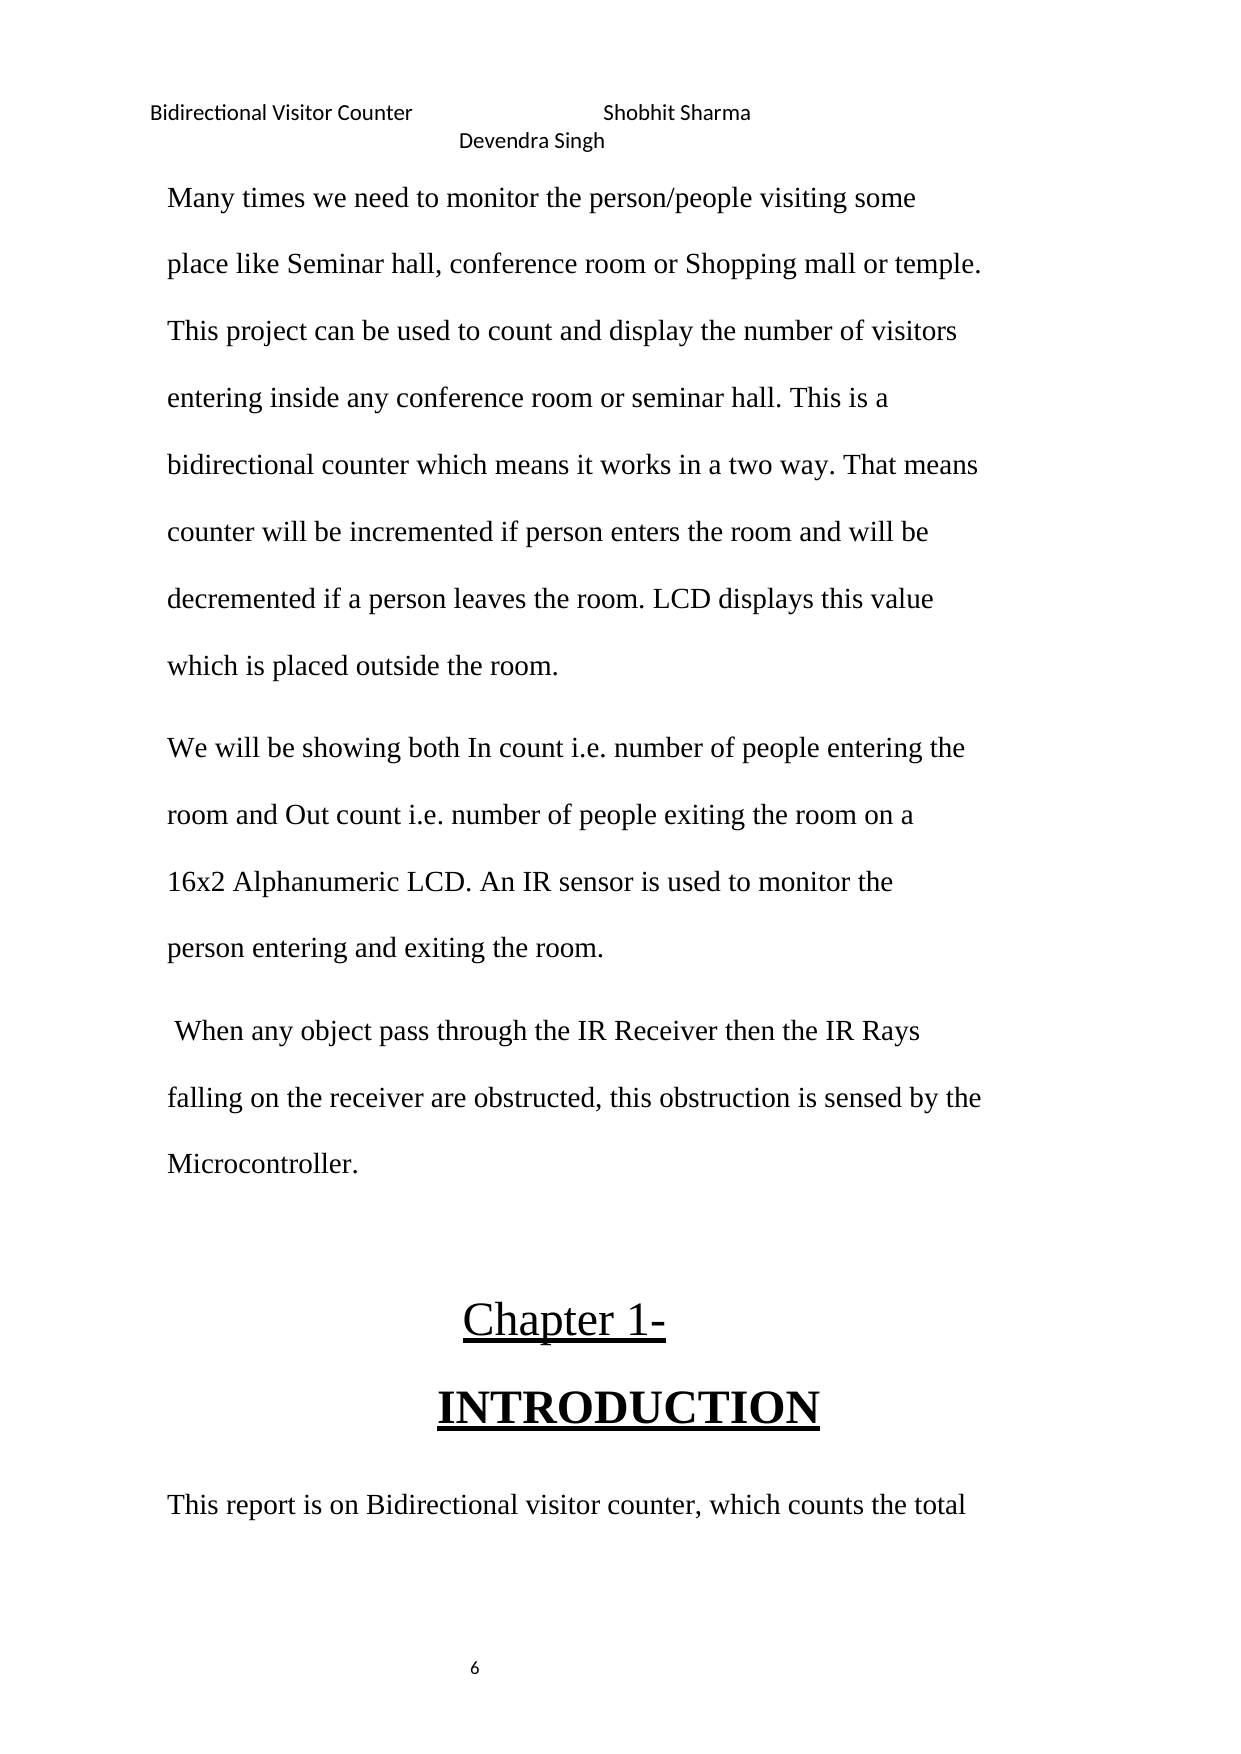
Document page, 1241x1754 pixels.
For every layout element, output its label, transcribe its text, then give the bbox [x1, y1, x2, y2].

text We will be showing both In count i.e. number of people entering the room and Out count i.e. number of people exiting the room on a 16x2 Alphanumeric LCD. An IR sensor is used to monitor the person entering and exiting the room. [167, 714, 975, 980]
text Chapter 1- [410, 1286, 1090, 1351]
text INTRODUCTION [167, 1373, 1090, 1438]
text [167, 1471, 983, 1536]
text Many times we need to monitor the person/people visiting some place like Seminar hall, conference room or Shopping mall or temple. This project can be used to count and display the number of visitors entering inside any conference room or seminar hall. This is a bidirectional counter which means it works in a two way. That means counter will be incremented if person enters the room and will be decremented if a person leaves the room. LCD displays this value which is placed outside the room. [167, 164, 982, 697]
text When any object pass through the IR Receiver then the IR Rays falling on the receiver are obstructed, this obstruction is sensed by the Microcontroller. [167, 997, 989, 1196]
